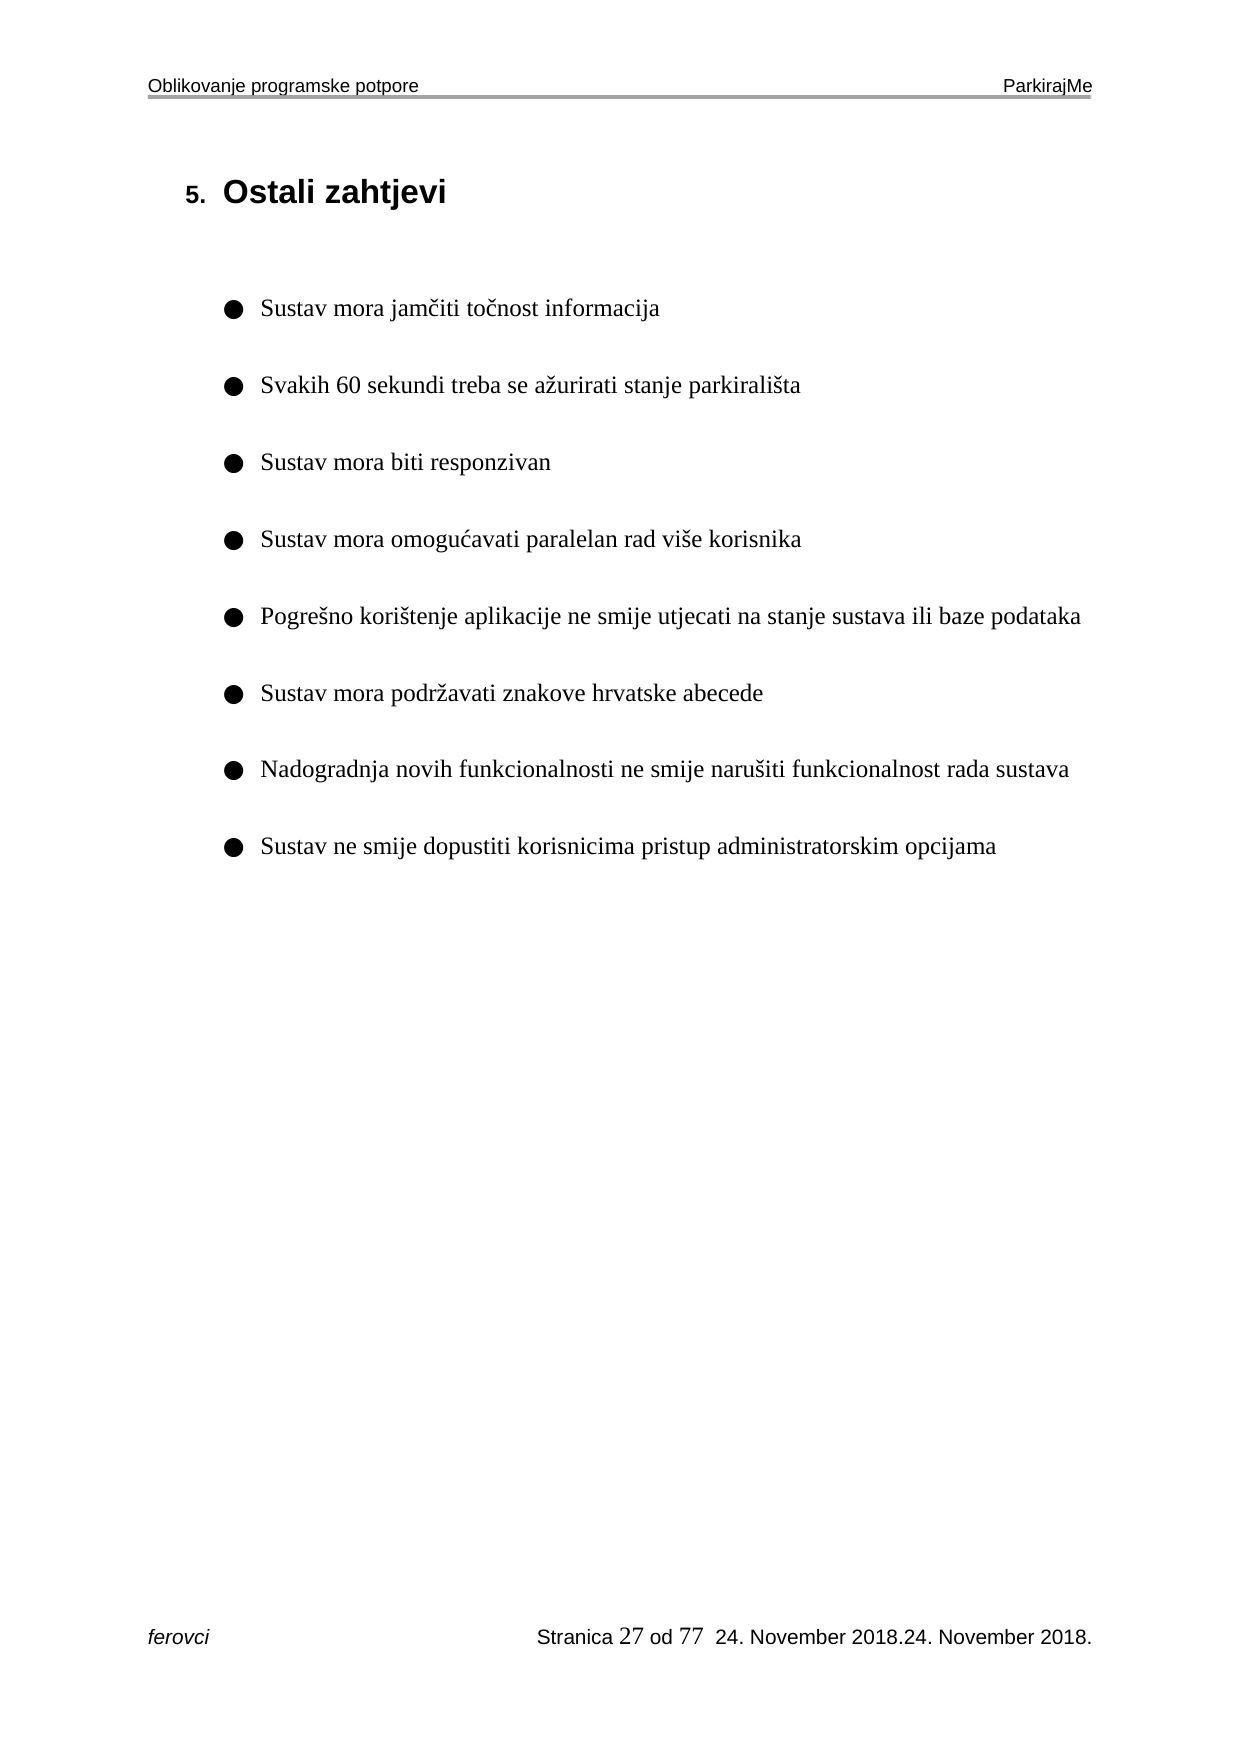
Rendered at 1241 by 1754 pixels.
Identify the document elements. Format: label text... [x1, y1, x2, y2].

list Sustav mora jamčiti točnost informacija [223, 279, 1093, 331]
list Pogrešno korištenje aplikacije ne smije utjecati na stanje sustava ili baze podataka [223, 587, 1093, 638]
list Sustav ne smije dopustiti korisnicima pristup administratorskim opcijama [223, 818, 1093, 869]
list Nadogradnja novih funkcionalnosti ne smije narušiti funkcionalnost rada sustava [223, 741, 1093, 792]
list Sustav mora podržavati znakove hrvatske abecede [223, 664, 1093, 715]
picture [147, 95, 1092, 99]
subtitle Ostali zahtjevi [185, 173, 1093, 211]
list Sustav mora biti responzivan [223, 433, 1093, 484]
list Svakih 60 sekundi treba se ažurirati stanje parkirališta [223, 356, 1093, 408]
list Sustav mora omogućavati paralelan rad više korisnika [223, 510, 1093, 561]
